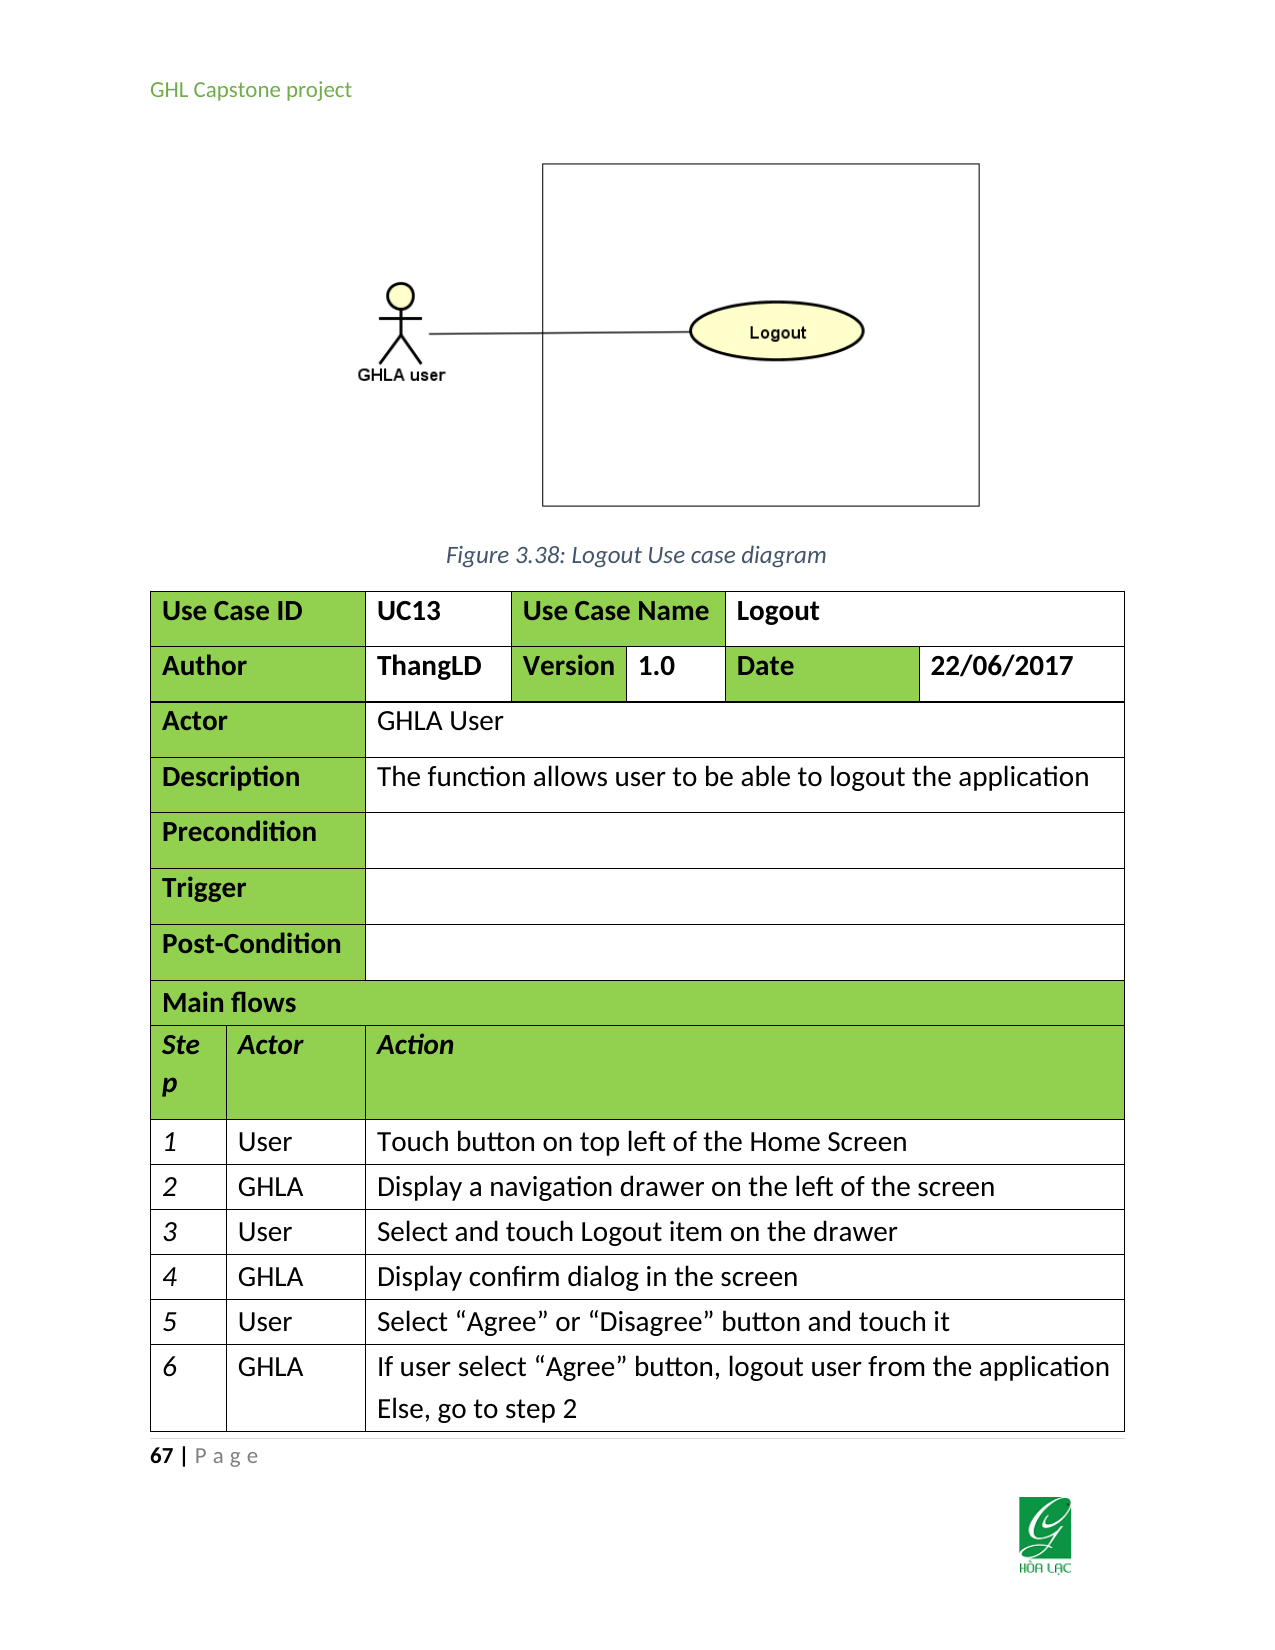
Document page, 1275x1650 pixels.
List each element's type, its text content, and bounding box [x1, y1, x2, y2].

table_cell Author [151, 647, 365, 701]
table_header Use Case Name [512, 592, 725, 646]
table_cell Precondition [151, 813, 365, 868]
table_cell 3 [151, 1210, 226, 1254]
table_cell 1 [151, 1120, 226, 1164]
table_cell Trigger [151, 869, 365, 924]
table_cell The function allows user to be able to logout the application [366, 758, 1124, 812]
table_cell Select “Agree” or “Disagree” button and touch it [366, 1300, 1124, 1344]
table_header Use Case ID [151, 592, 365, 646]
table_cell GHLA [227, 1255, 365, 1299]
table_cell Actor [151, 703, 365, 757]
table_cell GHLA User [366, 703, 1124, 757]
table_cell 22/06/2017 [920, 647, 1124, 701]
table_cell Post-Condition [151, 925, 365, 980]
table_cell User [227, 1120, 365, 1164]
table_cell ThangLD [366, 647, 511, 701]
table_cell [366, 869, 1124, 924]
table_cell User [227, 1300, 365, 1344]
table_cell If user select “Agree” button, logout user from the application Else, go to step 2 [366, 1345, 1124, 1431]
table_cell Version [512, 647, 626, 701]
table_cell User [227, 1210, 365, 1254]
table_header Logout [726, 592, 1124, 646]
table_cell GHLA [227, 1165, 365, 1209]
table_cell Touch button on top left of the Home Screen [366, 1120, 1124, 1164]
table_cell Action [366, 1026, 1124, 1119]
table_cell Main flows [151, 981, 1124, 1025]
table_cell Description [151, 758, 365, 812]
table_cell 4 [151, 1255, 226, 1299]
table_cell Date [726, 647, 919, 701]
table_cell Select and touch Logout item on the drawer [366, 1210, 1124, 1254]
picture [343, 150, 992, 519]
table_cell Display confirm dialog in the screen [366, 1255, 1124, 1299]
table_cell GHLA [227, 1345, 365, 1431]
table_cell 6 [151, 1345, 226, 1431]
table_cell [366, 925, 1124, 980]
table_header UC13 [366, 592, 511, 646]
picture [1019, 1497, 1072, 1575]
table_cell 2 [151, 1165, 226, 1209]
table_cell 1.0 [627, 647, 725, 701]
table_cell 5 [151, 1300, 226, 1344]
table_cell Actor [227, 1026, 365, 1119]
table_cell [366, 813, 1124, 868]
table_cell Display a navigation drawer on the left of the screen [366, 1165, 1124, 1209]
table_cell Step [151, 1026, 226, 1119]
